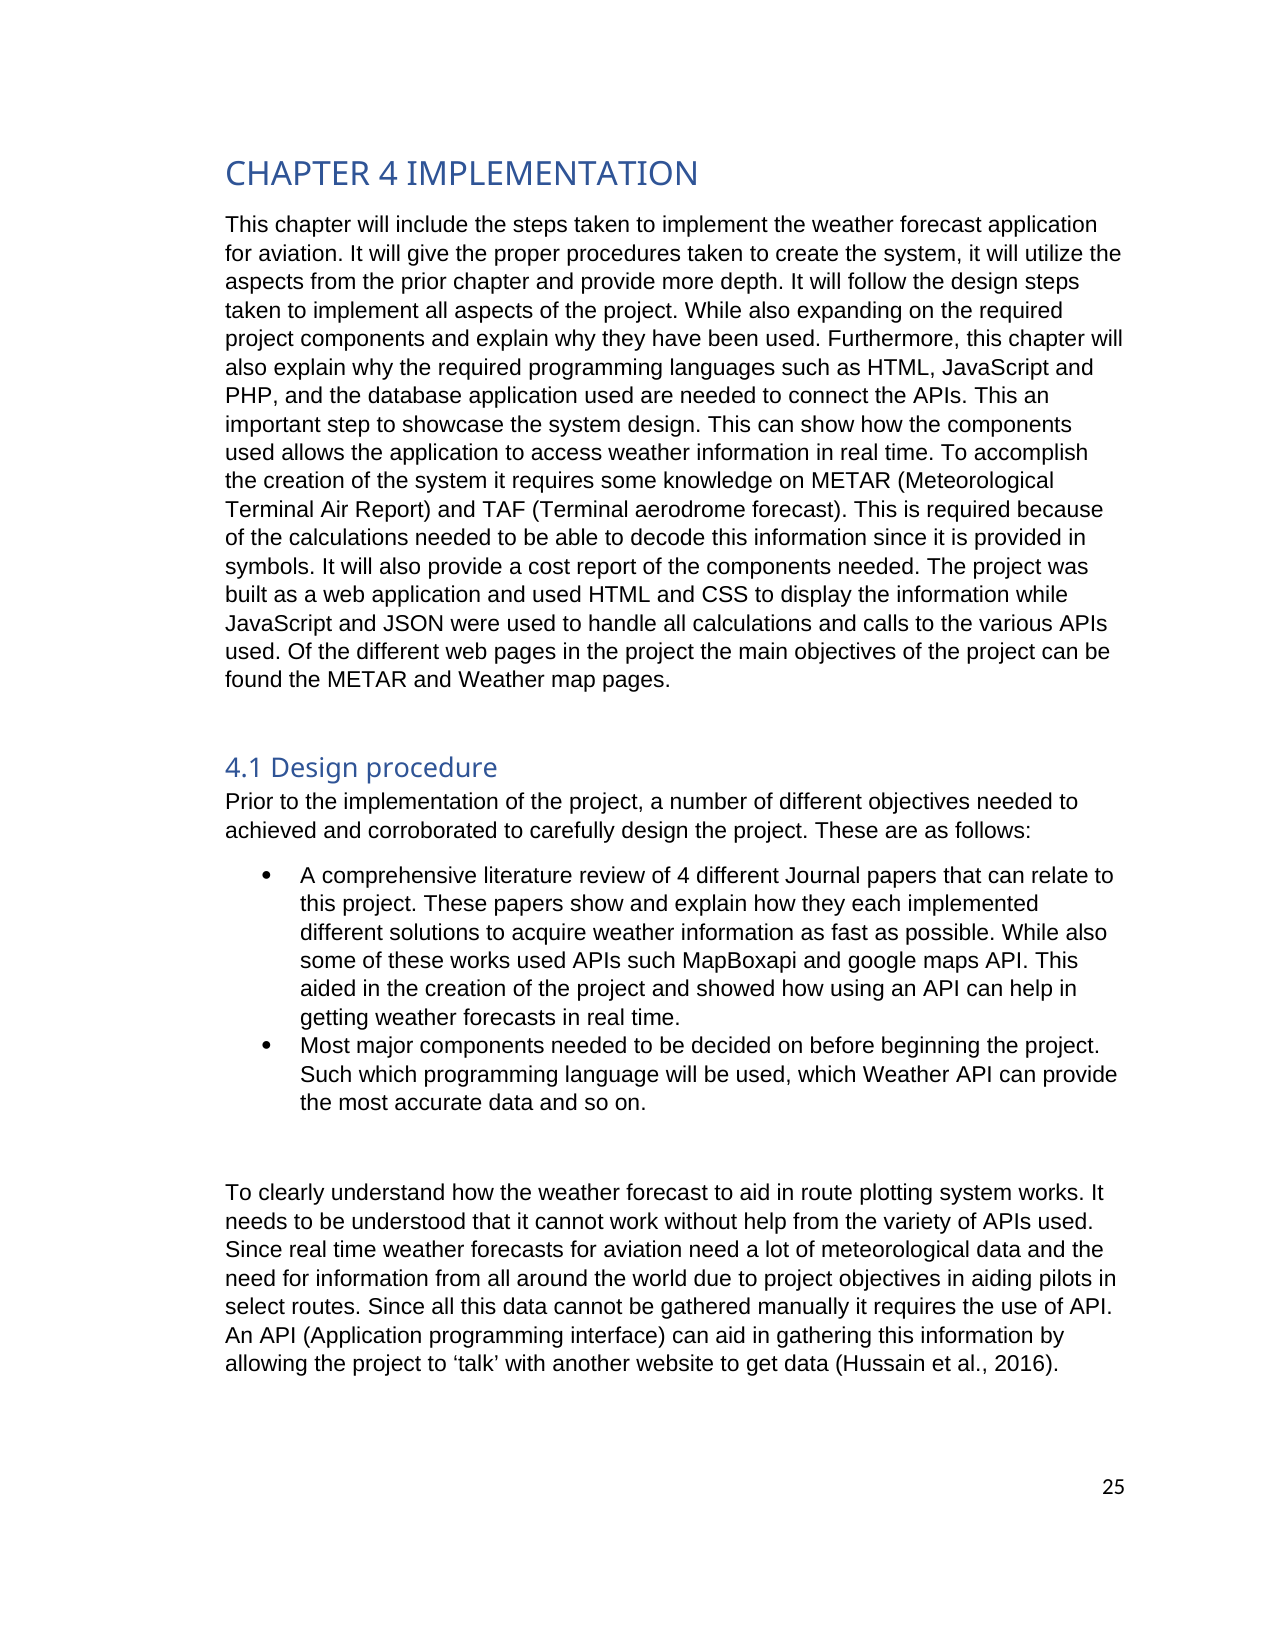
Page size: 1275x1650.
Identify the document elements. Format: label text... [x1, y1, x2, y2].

subtitle CHAPTER 4 IMPLEMENTATION [225, 150, 1125, 195]
list A comprehensive literature review of 4 different Journal papers that can relate to this project. These papers show and explain how they each implemented different solutions to acquire weather information as fast as possible. While also some of these works used APIs such MapBoxapi and google maps API. This aided in the creation of the project and showed how using an API can help in getting weather forecasts in real time. [262, 862, 1125, 1030]
list Most major components needed to be decided on before beginning the project. Such which programming language will be used, which Weather API can provide the most accurate data and so on. [262, 1032, 1125, 1116]
text This chapter will include the steps taken to implement the weather forecast application for aviation. It will give the proper procedures taken to create the system, it will utilize the aspects from the prior chapter and provide more depth. It will follow the design steps taken to implement all aspects of the project. While also expanding on the required project components and explain why they have been used. Furthermore, this chapter will also explain why the required programming languages such as HTML, JavaScript and PHP, and the database application used are needed to connect the APIs. This an important step to showcase the system design. This can show how the components used allows the application to access weather information in real time. To accomplish the creation of the system it requires some knowledge on METAR (Meteorological Terminal Air Report) and TAF (Terminal aerodrome forecast). This is required because of the calculations needed to be able to decode this information since it is provided in symbols. It will also provide a cost report of the components needed. The project was built as a web application and used HTML and CSS to display the information while JavaScript and JSON were used to handle all calculations and calls to the various APIs used. Of the different web pages in the project the main objectives of the project can be found the METAR and Weather map pages. [225, 211, 1125, 693]
text To clearly understand how the weather forecast to aid in route plotting system works. It needs to be understood that it cannot work without help from the variety of APIs used. Since real time weather forecasts for aviation need a lot of meteorological data and the need for information from all around the world due to project objectives in aiding pilots in select routes. Since all this data cannot be gathered manually it requires the use of API. An API (Application programming interface) can aid in gathering this information by allowing the project to ‘talk’ with another website to get data (Hussain et al., 2016). [225, 1179, 1125, 1376]
subtitle 4.1 Design procedure [225, 748, 1125, 785]
text Prior to the implementation of the project, a number of different objectives needed to achieved and corroborated to carefully design the project. These are as follows: [225, 788, 1125, 843]
